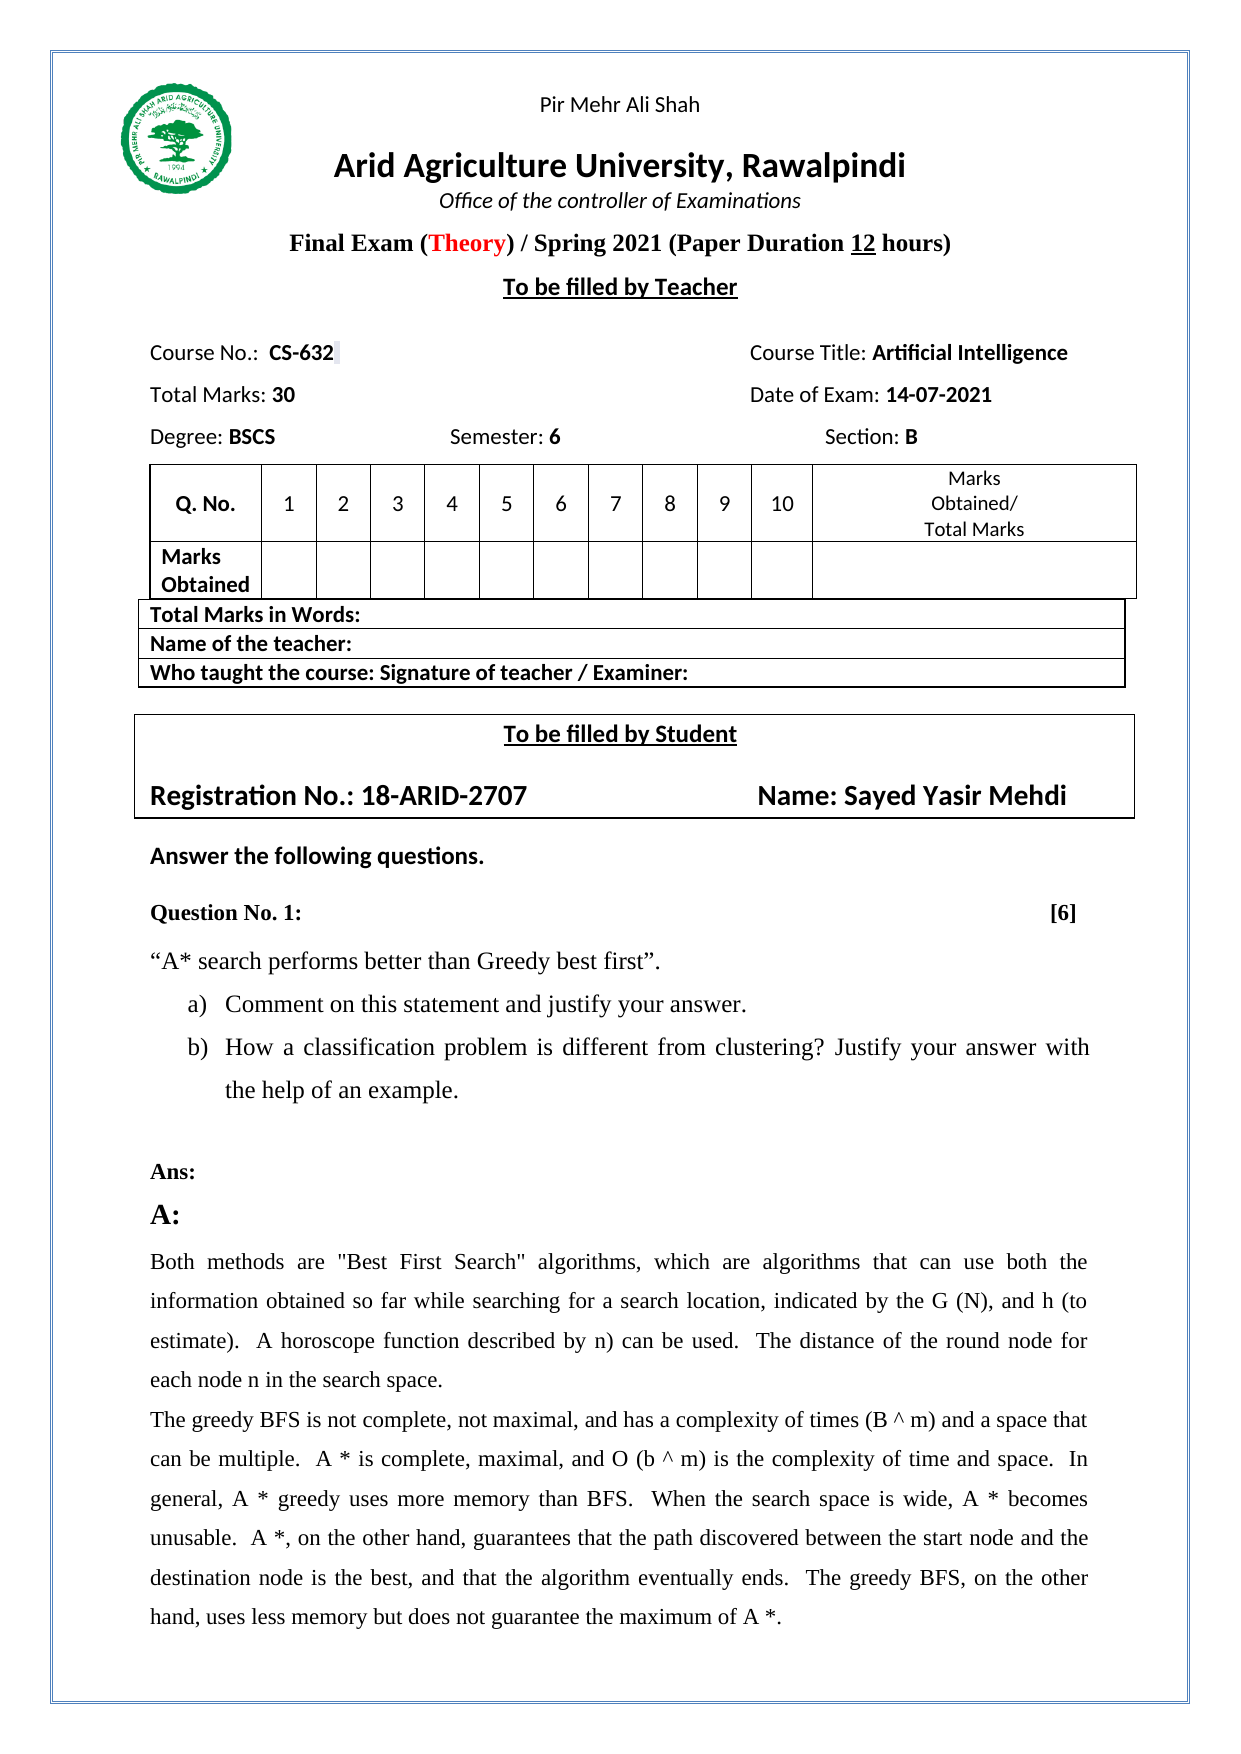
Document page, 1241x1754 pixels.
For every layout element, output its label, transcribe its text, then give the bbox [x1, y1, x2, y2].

text Course No.: CS-632 Course Title: Artificial Intelligence [150, 338, 1090, 366]
table_cell [317, 542, 370, 598]
table_header 3 [371, 465, 424, 541]
text A: [150, 1197, 1090, 1231]
table_cell Who taught the course: Signature of teacher / Examiner: [139, 659, 1124, 686]
text Office of the controller of Examinations [150, 186, 1090, 214]
table_cell [752, 542, 812, 598]
table_cell [643, 542, 697, 598]
table_cell [813, 542, 1136, 598]
list Comment on this statement and justify your answer. [187, 989, 1090, 1018]
text Answer the following questions. [150, 840, 1090, 899]
table_cell [698, 542, 751, 598]
table_header 2 [317, 465, 370, 541]
table_header 1 [262, 465, 316, 541]
table_cell [480, 542, 533, 598]
text Final Exam (Theory) / Spring 2021 (Paper Duration 12 hours) [150, 228, 1090, 257]
text “A* search performs better than Greedy best first”. [150, 946, 1090, 975]
table_header 4 [425, 465, 479, 541]
text Ans: [150, 1158, 1090, 1184]
table_cell [425, 542, 479, 598]
text Arid Agriculture University, Rawalpindi [150, 143, 1090, 186]
text Pir Mehr Ali Shah [150, 90, 1090, 118]
text To be filled by Teacher [150, 271, 1090, 302]
table_header 10 [752, 465, 812, 541]
table_header 5 [480, 465, 533, 541]
text Question No. 1: [6] [150, 899, 1090, 925]
table_cell [262, 542, 316, 598]
table_cell [371, 542, 424, 598]
text The greedy BFS is not complete, not maximal, and has a complexity of times (B ^ m) and a space that can be multiple. A * is complete, maximal, and O (b ^ m) is the complexity of time and space. In general, A * greedy uses more memory than BFS. When the search space is wide, A * becomes unusable. A *, on the other hand, guarantees that the path discovered between the start node and the destination node is the best, and that the algorithm eventually ends. The greedy BFS, on the other hand, uses less memory but does not guarantee the maximum of A *. [150, 1406, 1090, 1629]
text Degree: BSCS Semester: 6 Section: B [150, 422, 1090, 450]
text To be filled by Student [150, 718, 1090, 748]
text Registration No.: 18-ARID-2707 Name: Sayed Yasir Mehdi [150, 777, 1090, 812]
table_cell Name of the teacher: [139, 629, 1124, 657]
table_header 6 [534, 465, 588, 541]
table_header 9 [698, 465, 751, 541]
text Both methods are "Best First Search" algorithms, which are algorithms that can use both the information obtained so far while searching for a search location, indicated by the G (N), and h (to estimate). A horoscope function described by n) can be used. The distance of the round node for each node n in the search space. [150, 1248, 1090, 1392]
table_header Q. No. [151, 465, 261, 541]
text Total Marks: 30 Date of Exam: 14-07-2021 [150, 380, 1090, 408]
table_cell [589, 542, 642, 598]
picture [120, 83, 232, 194]
table_header Marks Obtained/ Total Marks [813, 465, 1136, 541]
table_header 7 [589, 465, 642, 541]
table_header Total Marks in Words: [139, 600, 1124, 628]
table_cell [534, 542, 588, 598]
list How a classification problem is different from clustering? Justify your answer with the help of an example. [187, 1032, 1090, 1104]
table_cell Marks Obtained [151, 542, 261, 598]
table_header 8 [643, 465, 697, 541]
